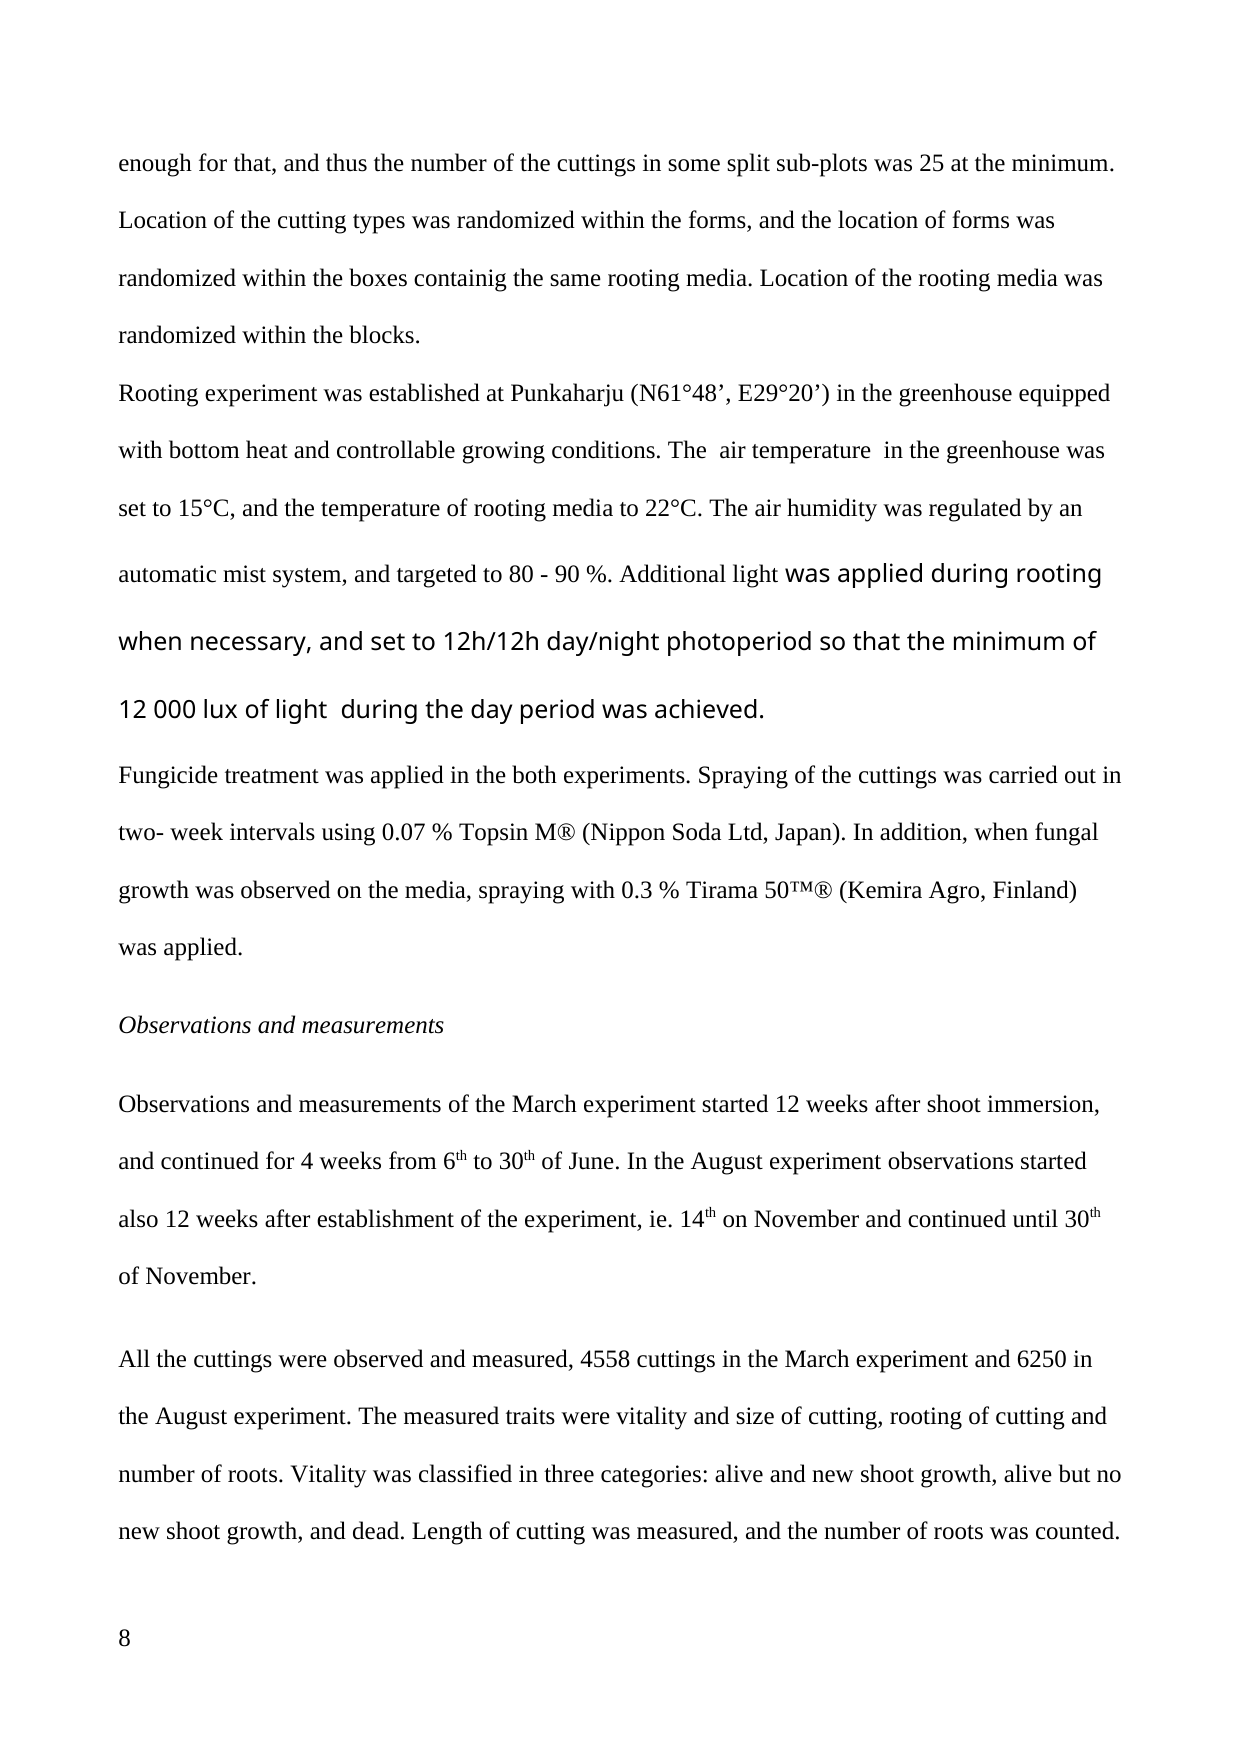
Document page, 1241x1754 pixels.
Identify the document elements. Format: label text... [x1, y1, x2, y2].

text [118, 148, 1122, 349]
text All the cuttings were observed and measured, 4558 cuttings in the March experiment and 6250 in the August experiment. The measured traits were vitality and size of cutting, rooting of cutting and number of roots. Vitality was classified in three categories: alive and new shoot growth, alive but no new shoot growth, and dead. Length of cutting was measured, and the number of roots was counted. [118, 1344, 1122, 1545]
text Fungicide treatment was applied in the both experiments. Spraying of the cuttings was carried out in two- week intervals using 0.07 % Topsin M® (Nippon Soda Ltd, Japan). In addition, when fungal growth was observed on the media, spraying with 0.3 % Tirama 50™® (Kemira Agro, Finland) was applied. [118, 760, 1122, 961]
text Rooting experiment was established at Punkaharju (N61°48’, E29°20’) in the greenhouse equipped with bottom heat and controllable growing conditions. The air temperature in the greenhouse was set to 15°C, and the temperature of rooting media to 22°C. The air humidity was regulated by an automatic mist system, and targeted to 80 - 90 %. Additional light was applied during rooting when necessary, and set to 12h/12h day/night photoperiod so that the minimum of 12 000 lux of light during the day period was achieved. [118, 378, 1122, 726]
text Observations and measurements [118, 1011, 1122, 1039]
text Observations and measurements of the March experiment started 12 weeks after shoot immersion, and continued for 4 weeks from 6th to 30th of June. In the August experiment observations started also 12 weeks after establishment of the experiment, ie. 14th on November and continued until 30th of November. [118, 1089, 1122, 1290]
